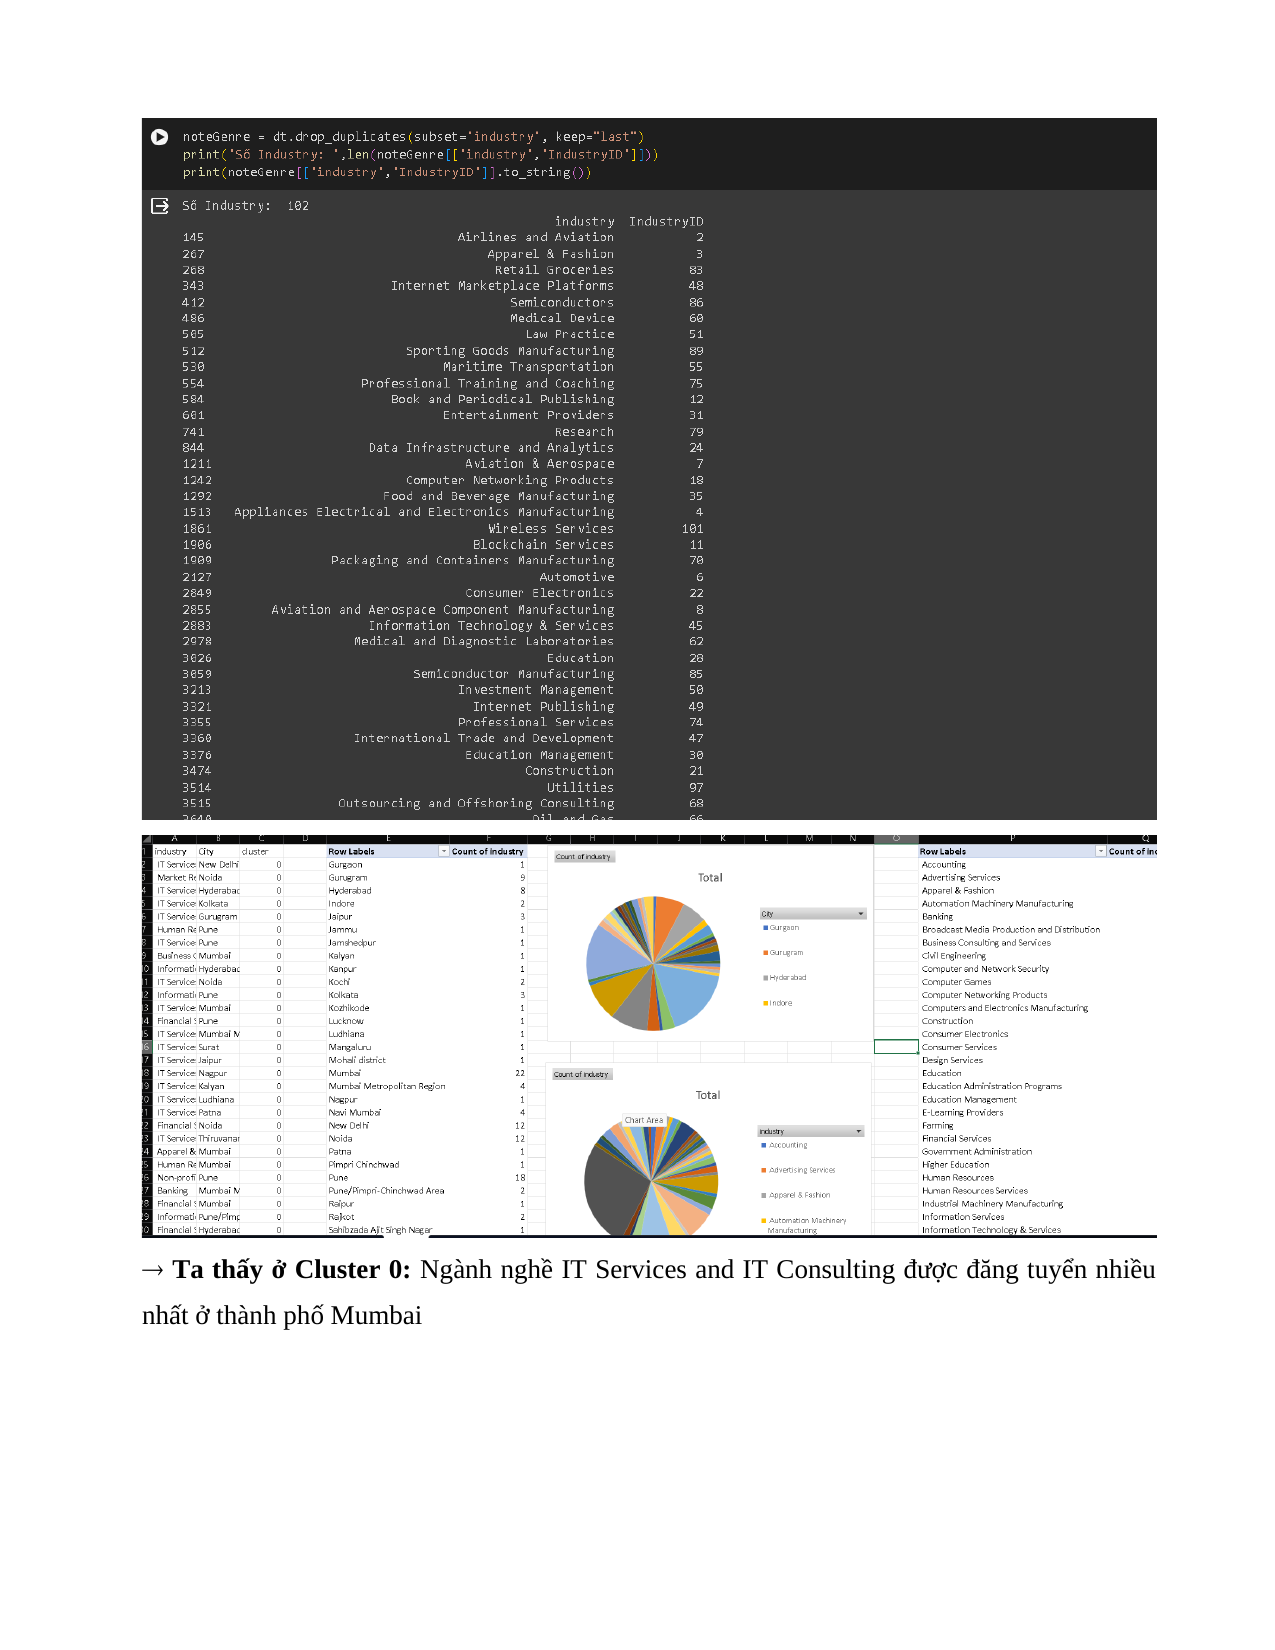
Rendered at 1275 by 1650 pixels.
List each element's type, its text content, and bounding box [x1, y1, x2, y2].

picture [141, 835, 1157, 1238]
text Ta thấy ở Cluster 0: Ngành nghề IT Services and IT Consulting được đăng tuyển nhiều nhất ở thành phố Mumbai [142, 1253, 1157, 1331]
picture [141, 118, 1157, 820]
